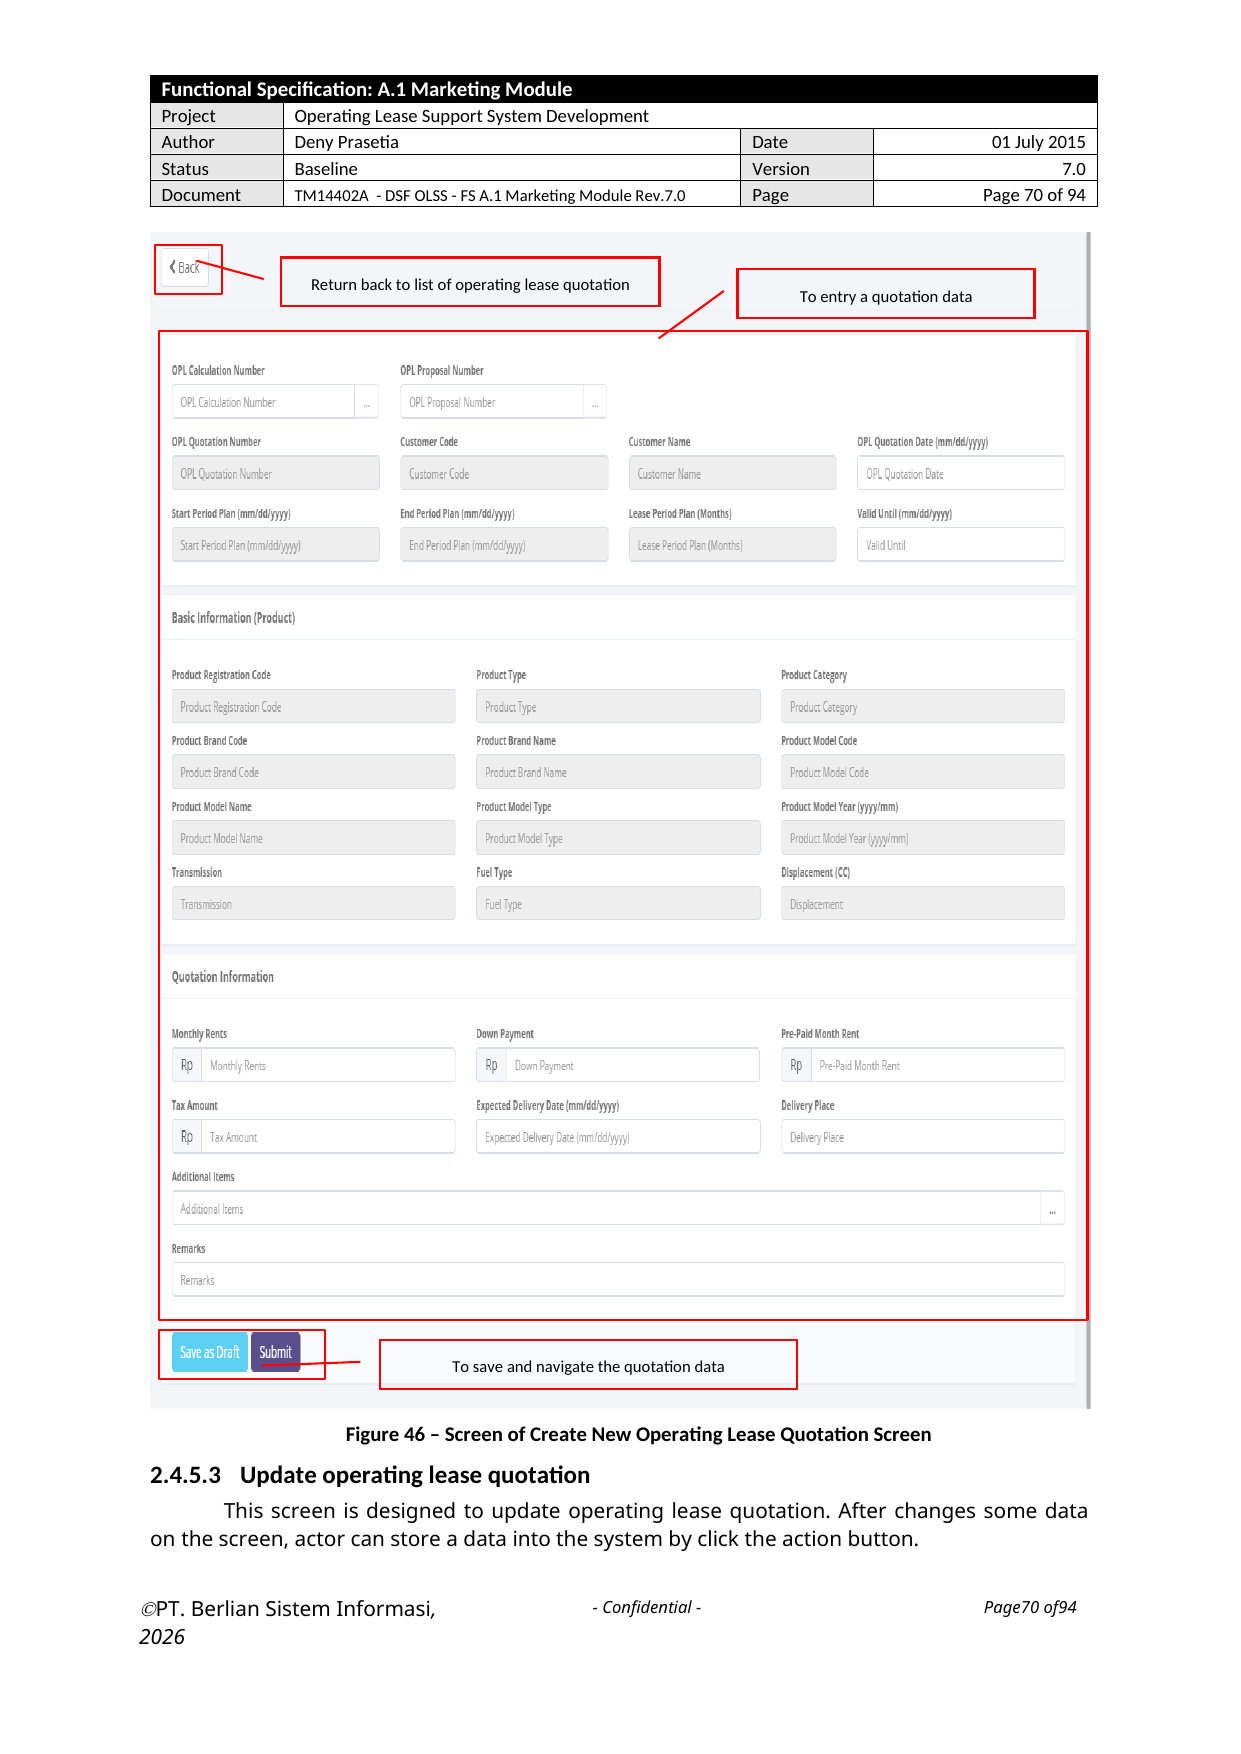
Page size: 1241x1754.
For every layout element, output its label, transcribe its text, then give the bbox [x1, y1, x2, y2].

text This screen is designed to update operating lease quotation. After changes some data on the screen, actor can store a data into the system by click the action button. [150, 1496, 1090, 1553]
picture [150, 232, 1091, 1409]
text Figure 46 – Screen of Create New Operating Lease Quotation Screen [187, 1421, 1090, 1447]
subtitle Update operating lease quotation [150, 1459, 1090, 1489]
